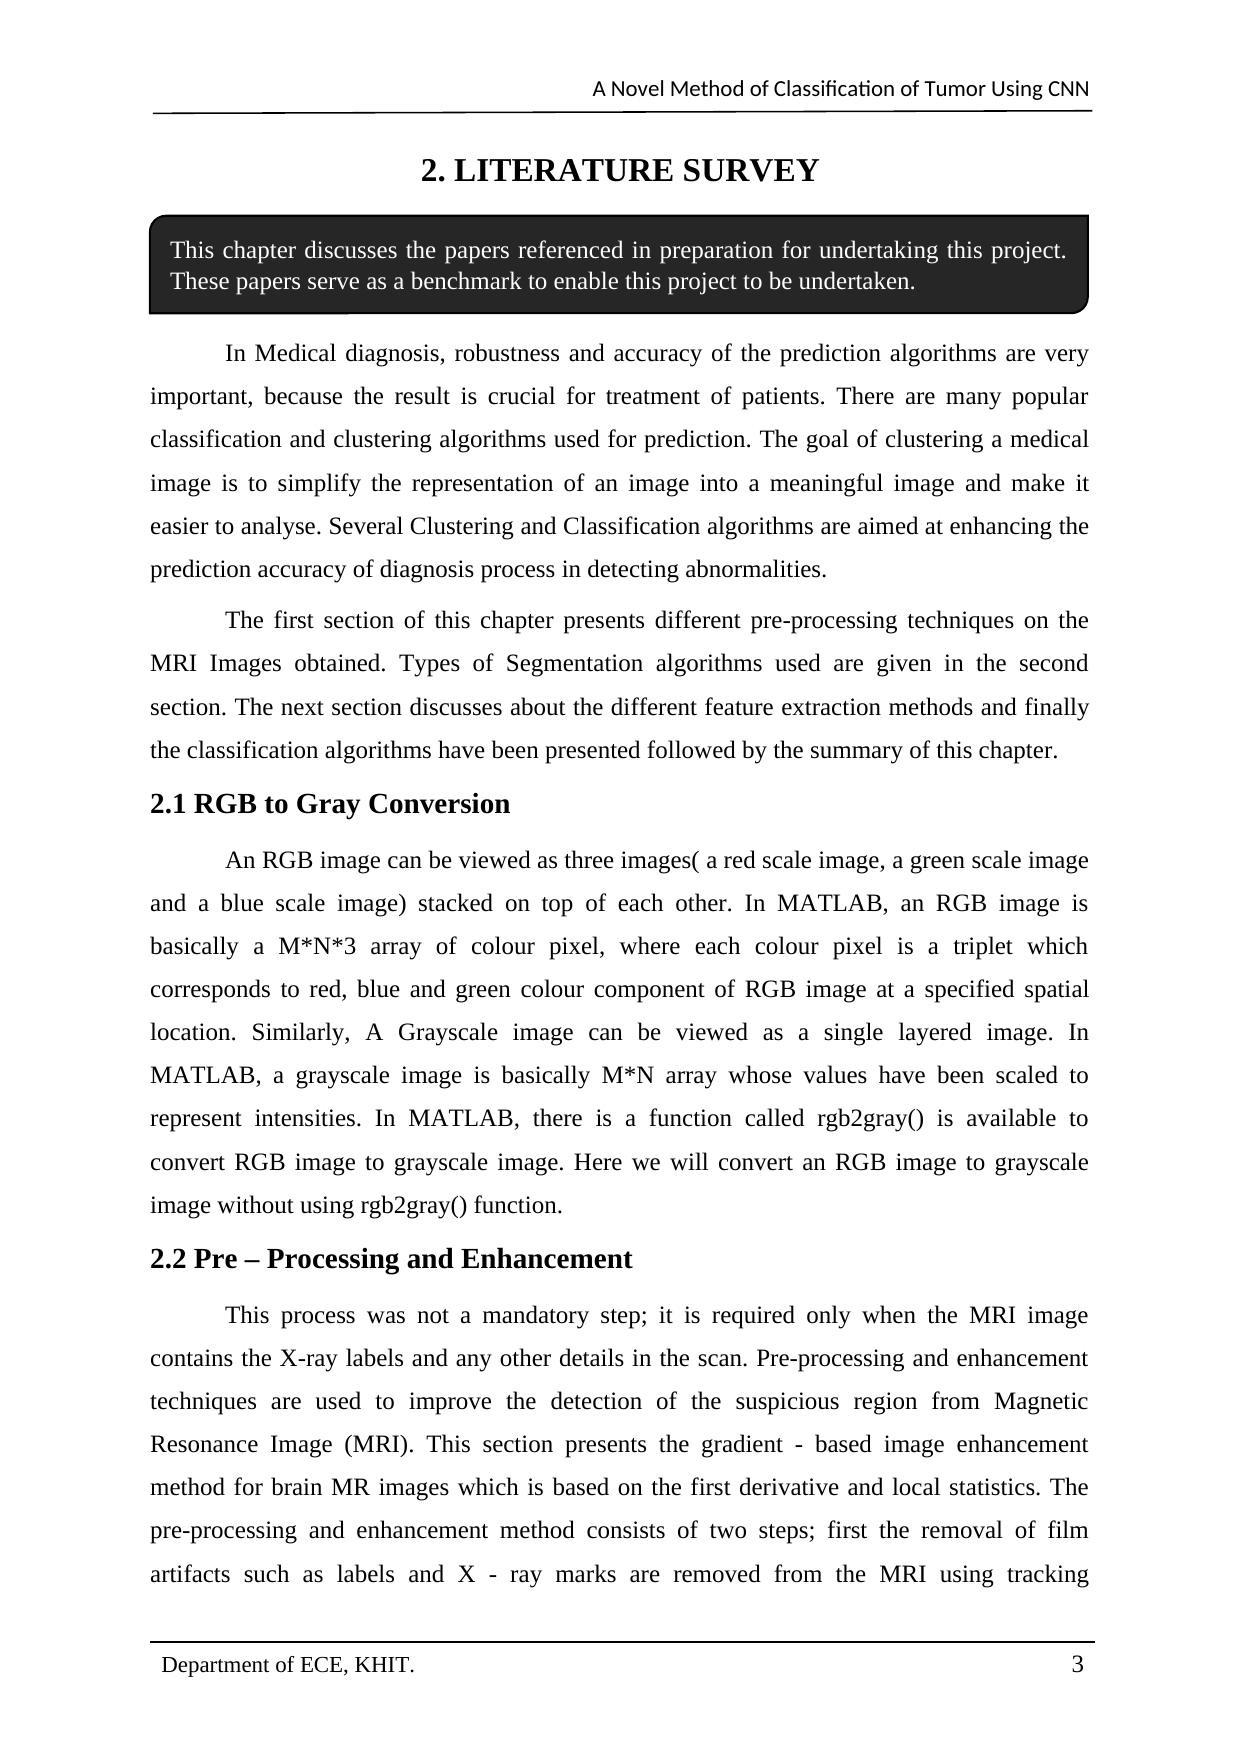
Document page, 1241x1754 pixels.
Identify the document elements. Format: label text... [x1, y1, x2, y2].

text In Medical diagnosis, robustness and accuracy of the prediction algorithms are very important, because the result is crucial for treatment of patients. There are many popular classification and clustering algorithms used for prediction. The goal of clustering a medical image is to simplify the representation of an image into a meaningful image and make it easier to analyse. Several Clustering and Classification algorithms are aimed at enhancing the prediction accuracy of diagnosis process in detecting abnormalities. [150, 338, 1090, 583]
text 2.2 Pre – Processing and Enhancement [150, 1241, 1090, 1275]
text 2. LITERATURE SURVEY [150, 150, 1090, 188]
text 2.1 RGB to Gray Conversion [150, 786, 1090, 820]
text An RGB image can be viewed as three images( a red scale image, a green scale image and a blue scale image) stacked on top of each other. In MATLAB, an RGB image is basically a M*N*3 array of colour pixel, where each colour pixel is a triplet which corresponds to red, blue and green colour component of RGB image at a specified spatial location. Similarly, A Grayscale image can be viewed as a single layered image. In MATLAB, a grayscale image is basically M*N array whose values have been scaled to represent intensities. In MATLAB, there is a function called rgb2gray() is available to convert RGB image to grayscale image. Here we will convert an RGB image to grayscale image without using rgb2gray() function. [150, 845, 1090, 1218]
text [150, 1300, 1090, 1587]
text The first section of this chapter presents different pre-processing techniques on the MRI Images obtained. Types of Segmentation algorithms used are given in the second section. The next section discusses about the different feature extraction methods and finally the classification algorithms have been presented followed by the summary of this chapter. [150, 605, 1090, 763]
